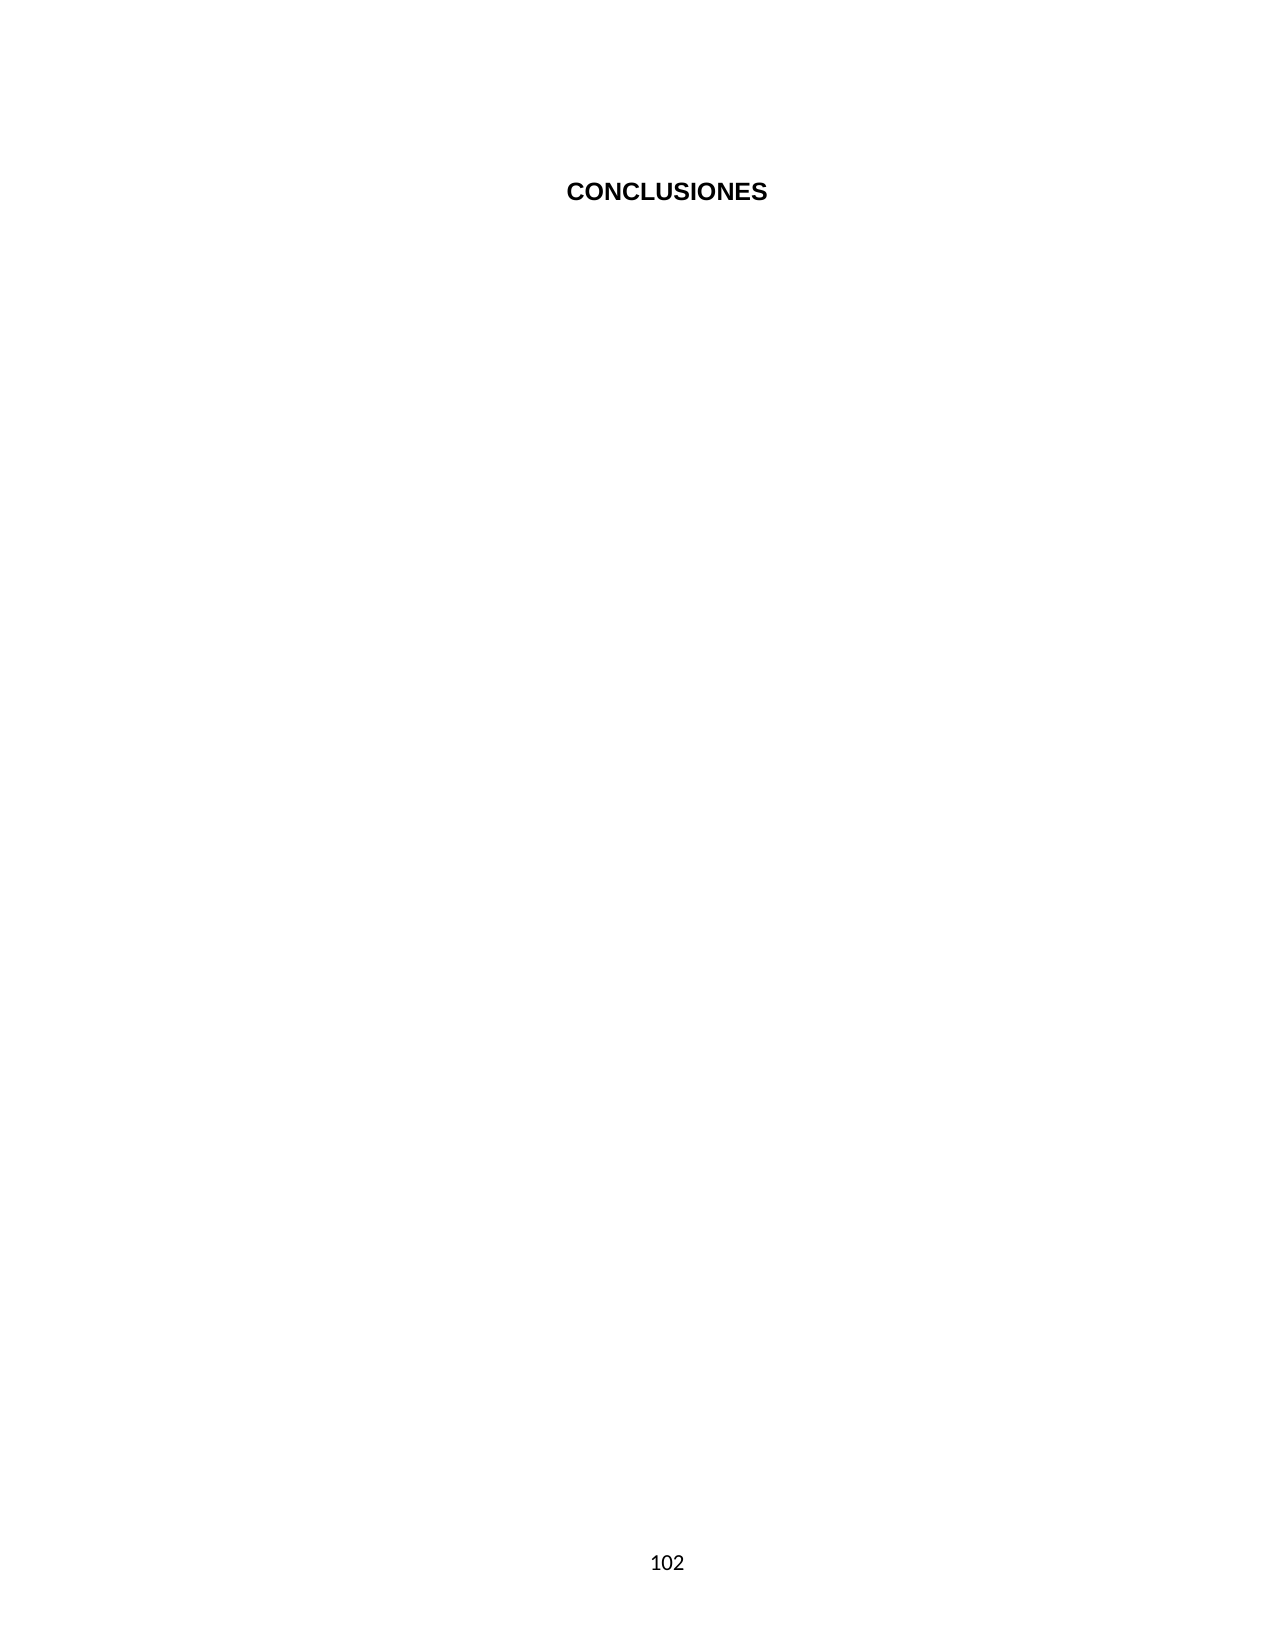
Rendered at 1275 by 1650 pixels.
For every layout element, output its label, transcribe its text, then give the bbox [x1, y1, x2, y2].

text CONCLUSIONES [236, 177, 1098, 206]
